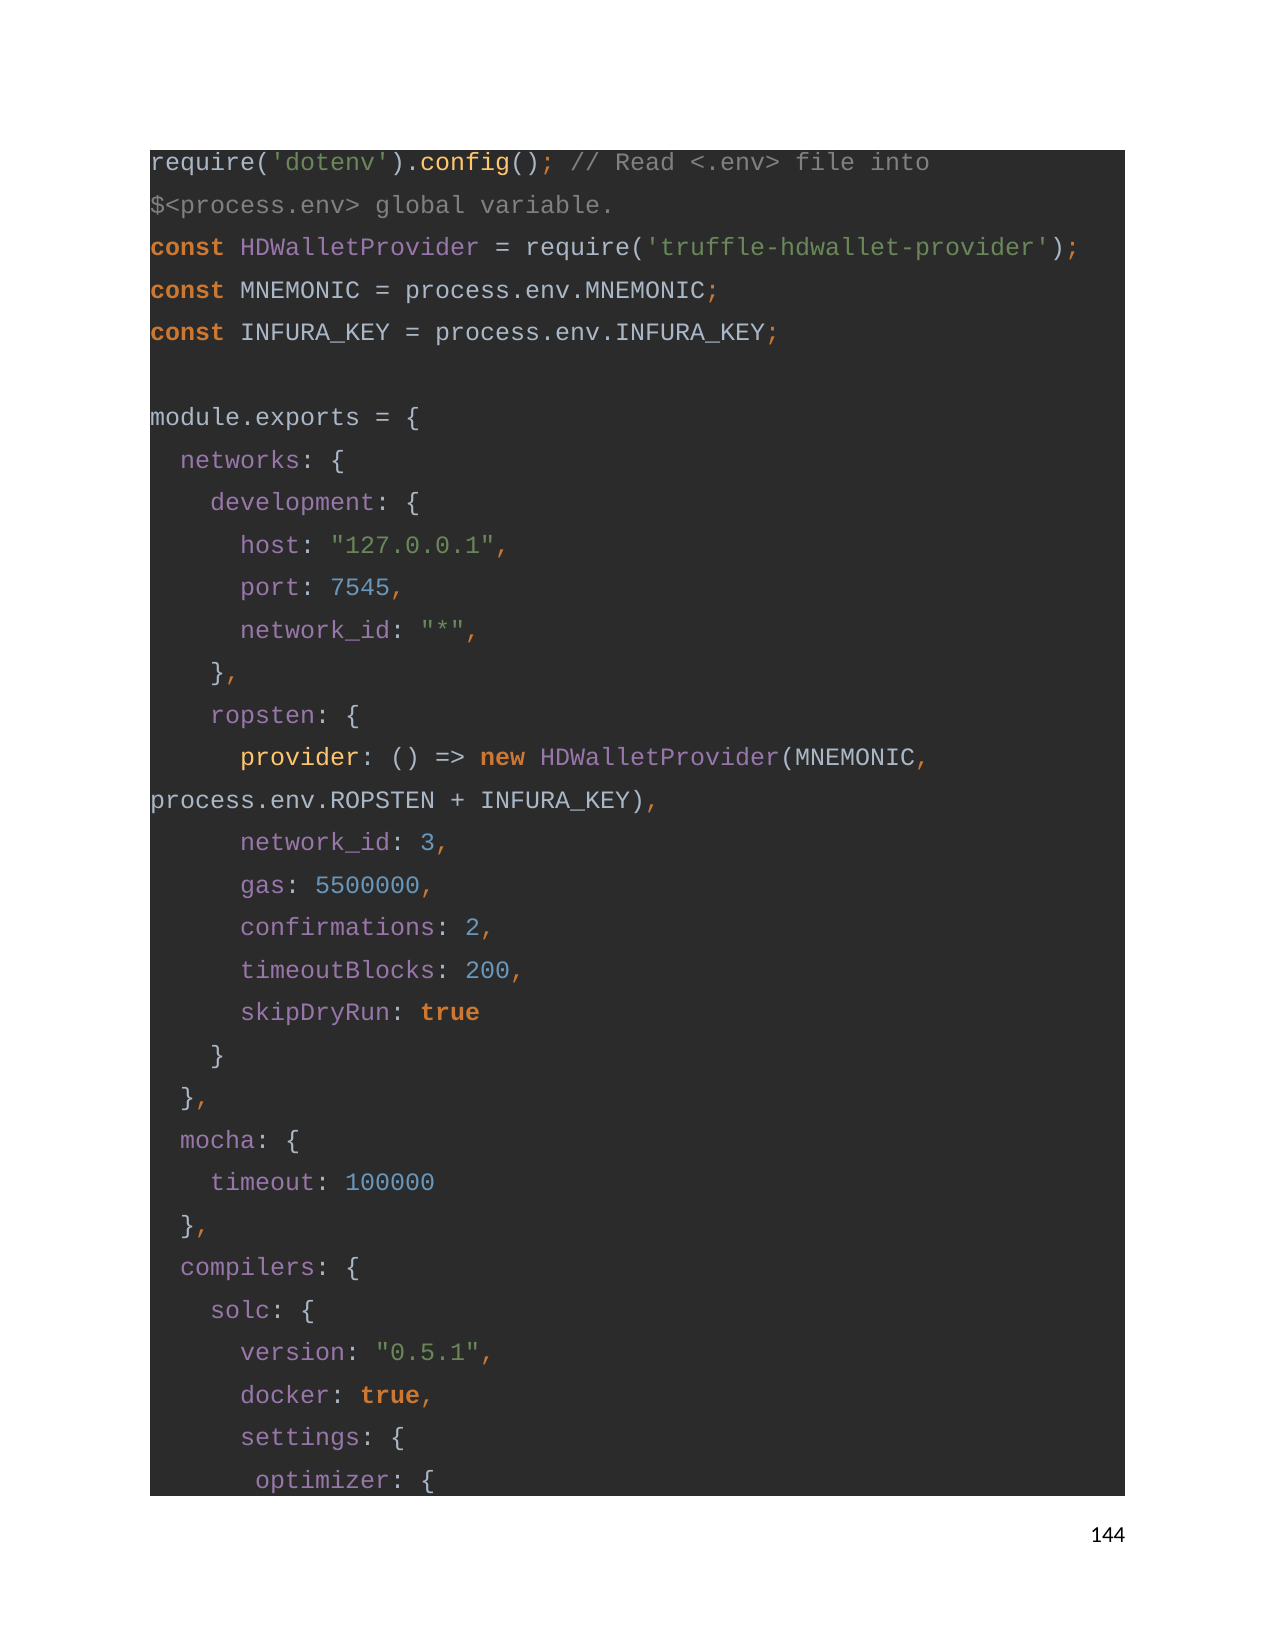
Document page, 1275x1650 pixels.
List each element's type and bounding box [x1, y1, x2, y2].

text [150, 150, 1125, 1496]
